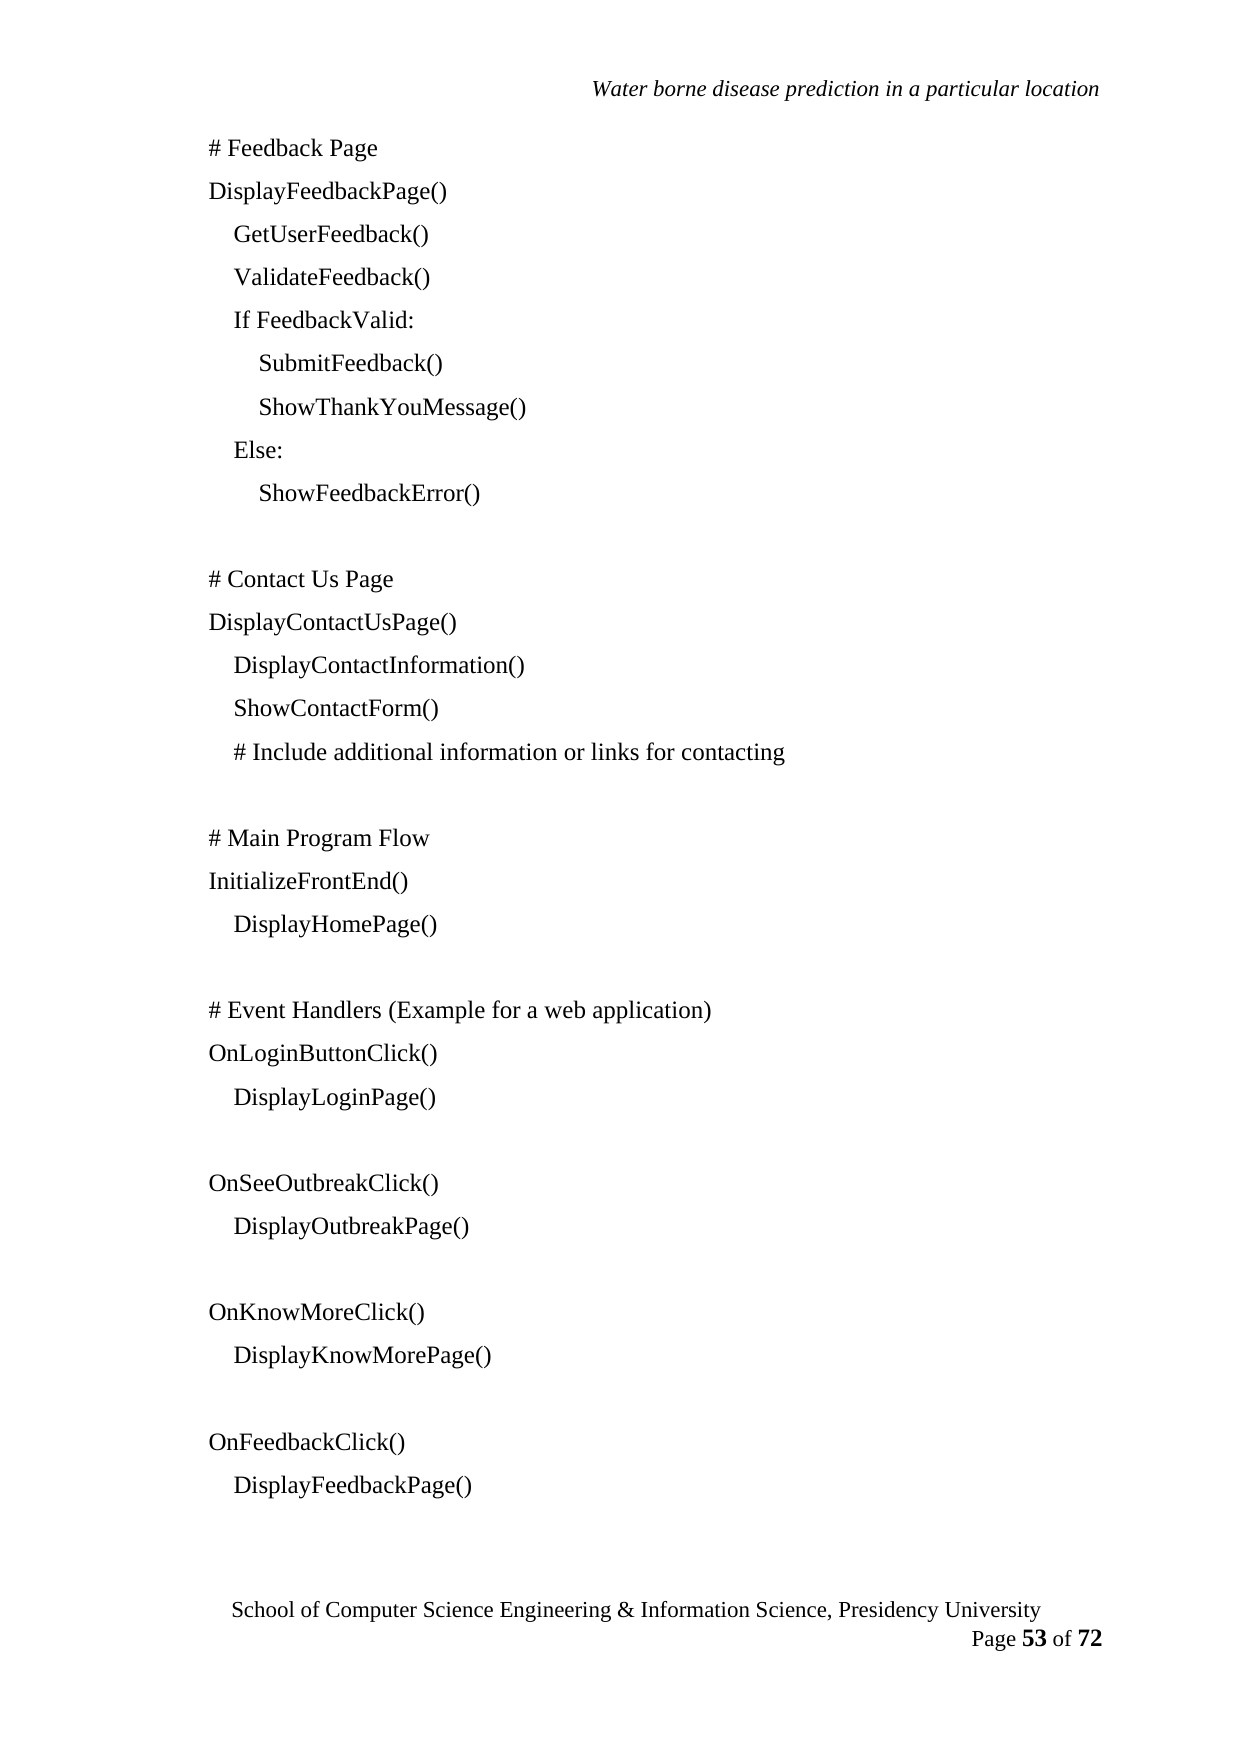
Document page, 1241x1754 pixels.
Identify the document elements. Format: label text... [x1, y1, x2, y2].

subtitle OnFeedbackClick() [208, 1427, 1102, 1455]
subtitle DisplayHomePage() [208, 909, 1102, 938]
subtitle # Contact Us Page [208, 564, 1102, 593]
subtitle DisplayFeedbackPage() [208, 1470, 1102, 1498]
subtitle GetUserFeedback() [208, 219, 1102, 248]
subtitle ValidateFeedback() [208, 262, 1102, 291]
subtitle If FeedbackValid: [208, 305, 1102, 334]
subtitle OnLoginButtonClick() [208, 1038, 1102, 1067]
subtitle Else: [208, 435, 1102, 463]
subtitle DisplayOutbreakPage() [208, 1211, 1102, 1240]
subtitle DisplayContactInformation() [208, 650, 1102, 679]
subtitle # Event Handlers (Example for a web application) [208, 995, 1102, 1024]
subtitle DisplayContactUsPage() [208, 607, 1102, 636]
subtitle ShowContactForm() [208, 693, 1102, 722]
subtitle # Main Program Flow [208, 823, 1102, 852]
subtitle DisplayKnowMorePage() [208, 1340, 1102, 1369]
subtitle SubmitFeedback() [208, 348, 1102, 377]
subtitle ShowThankYouMessage() [208, 392, 1102, 420]
subtitle DisplayLoginPage() [208, 1082, 1102, 1110]
subtitle # Feedback Page [208, 133, 1102, 162]
subtitle ShowFeedbackError() [208, 478, 1102, 507]
subtitle DisplayFeedbackPage() [208, 176, 1102, 205]
subtitle # Include additional information or links for contacting [208, 737, 1102, 765]
subtitle OnKnowMoreClick() [208, 1297, 1102, 1326]
subtitle OnSeeOutbreakClick() [208, 1168, 1102, 1197]
subtitle InitializeFrontEnd() [208, 866, 1102, 895]
